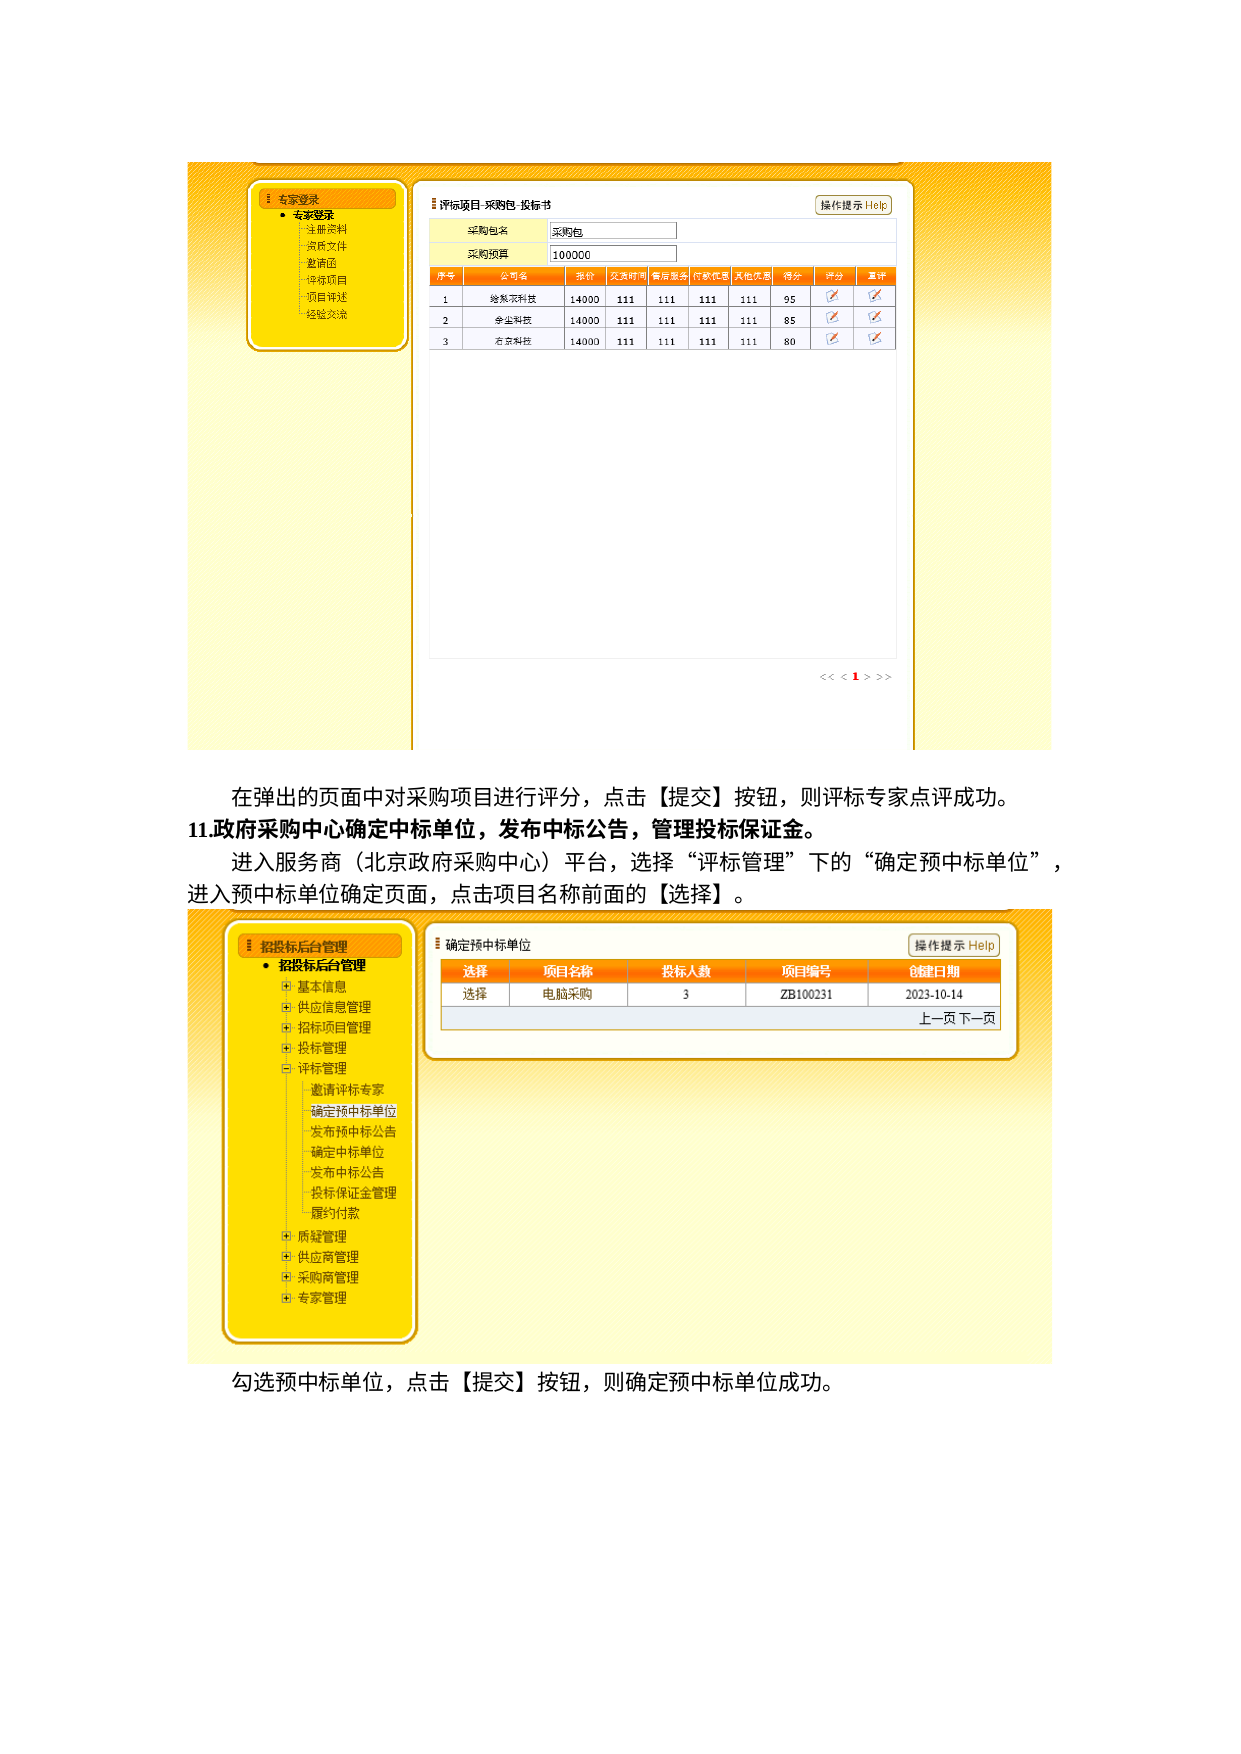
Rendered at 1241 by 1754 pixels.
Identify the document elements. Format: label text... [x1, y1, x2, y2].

text 进入服务商（北京政府采购中心）平台，选择“评标管理”下的“确定预中标单位”，进入预中标单位确定页面，点击项目名称前面的【选择】。 [187, 844, 1053, 909]
text 在弹出的页面中对采购项目进行评分，点击【提交】按钮，则评标专家点评成功。 [187, 779, 1053, 812]
text 勾选预中标单位，点击【提交】按钮，则确定预中标单位成功。 [187, 1364, 1053, 1397]
picture [187, 909, 1053, 1364]
text 11.政府采购中心确定中标单位，发布中标公告，管理投标保证金。 [187, 812, 1053, 844]
picture [187, 162, 1052, 750]
